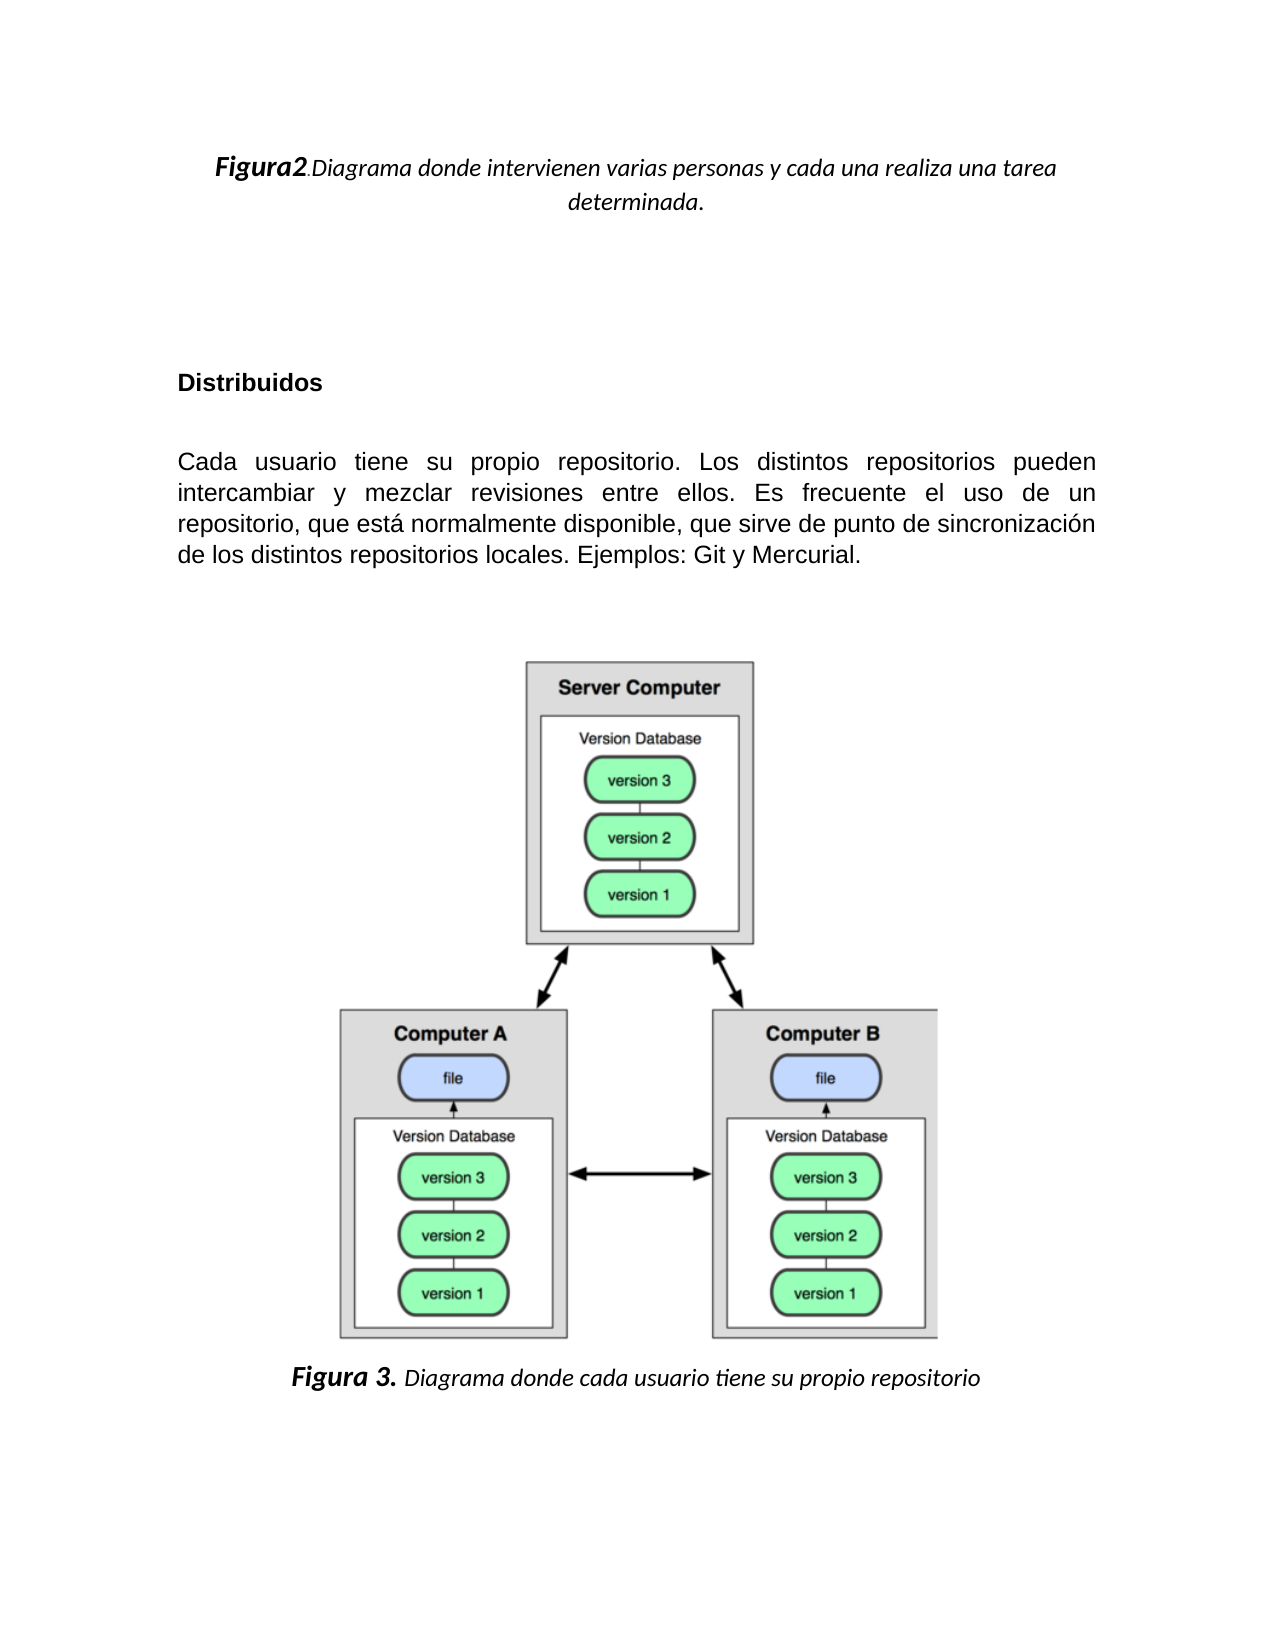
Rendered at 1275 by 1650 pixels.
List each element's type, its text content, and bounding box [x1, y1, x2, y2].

text Distribuidos [177, 368, 1098, 397]
text Cada usuario tiene su propio repositorio. Los distintos repositorios pueden intercambiar y mezclar revisiones entre ellos. Es frecuente el uso de un repositorio, que está normalmente disponible, que sirve de punto de sincronización de los distintos repositorios locales. Ejemplos: Git y Mercurial. [177, 447, 1098, 569]
picture [337, 660, 937, 1338]
text Figura2.Diagrama donde intervienen varias personas y cada una realiza una tarea determinada. [177, 148, 1098, 216]
text Figura 3. Diagrama donde cada usuario tiene su propio repositorio [177, 1358, 1098, 1393]
